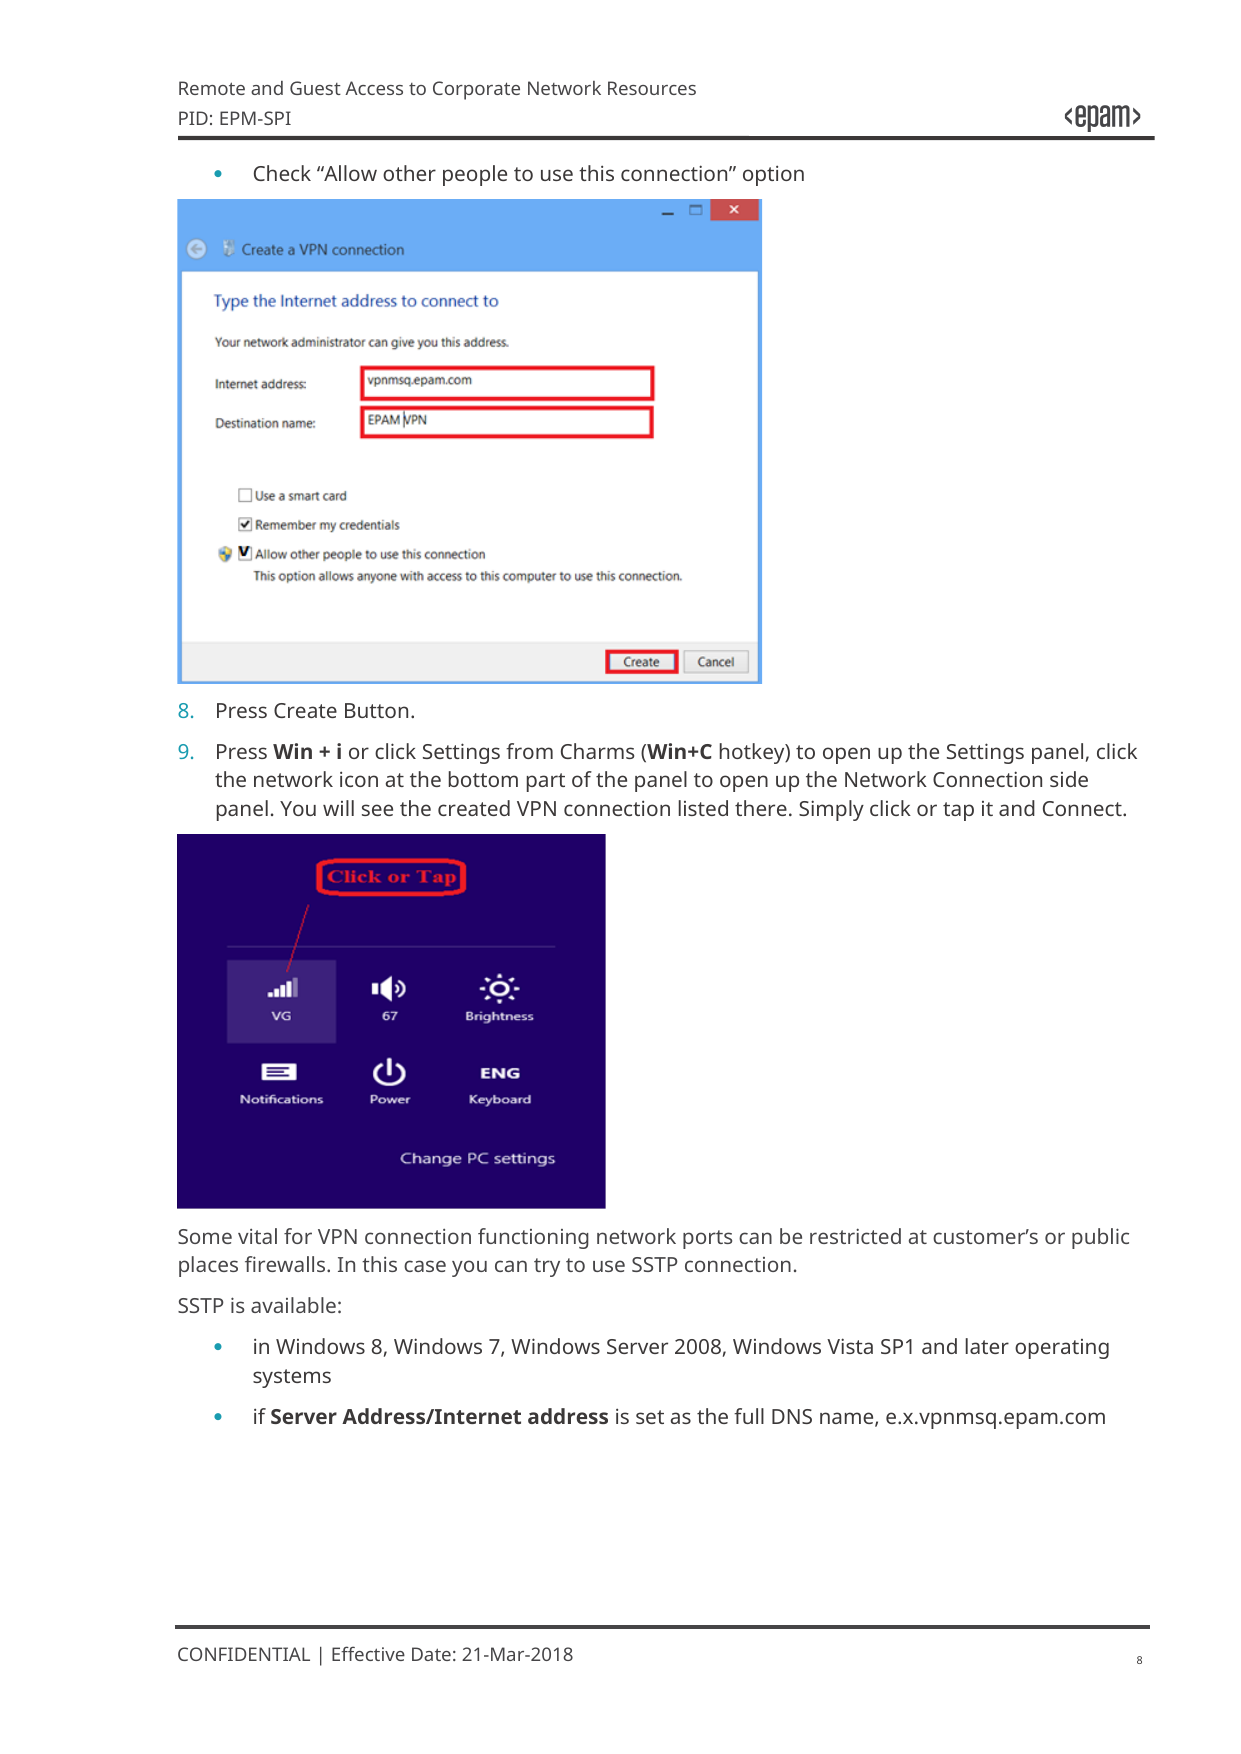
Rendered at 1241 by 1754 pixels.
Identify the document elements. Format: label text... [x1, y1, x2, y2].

text Some vital for VPN connection functioning network ports can be restricted at customer’s or public places firewalls. In this case you can try to use SSTP connection. [177, 1222, 1152, 1279]
picture [177, 199, 763, 684]
text SSTP is available: [177, 1292, 1152, 1320]
picture [177, 834, 607, 1210]
list Check “Allow other people to use this connection” option [214, 159, 1152, 187]
list in Windows 8, Windows 7, Windows Server 2008, Windows Vista SP1 and later operating systems [214, 1332, 1152, 1389]
list if Server Address/Internet address is set as the full DNS name, e.x.vpnmsq.epam.com [214, 1402, 1152, 1430]
list Press Create Button. [177, 696, 1152, 724]
list Press Win + i or click Settings from Charms (Win+C hotkey) to open up the Settings panel, click the network icon at the bottom part of the panel to open up the Network Connection side panel. You will see the created VPN connection listed there. Simply click or tap it and Connect. [177, 737, 1152, 822]
